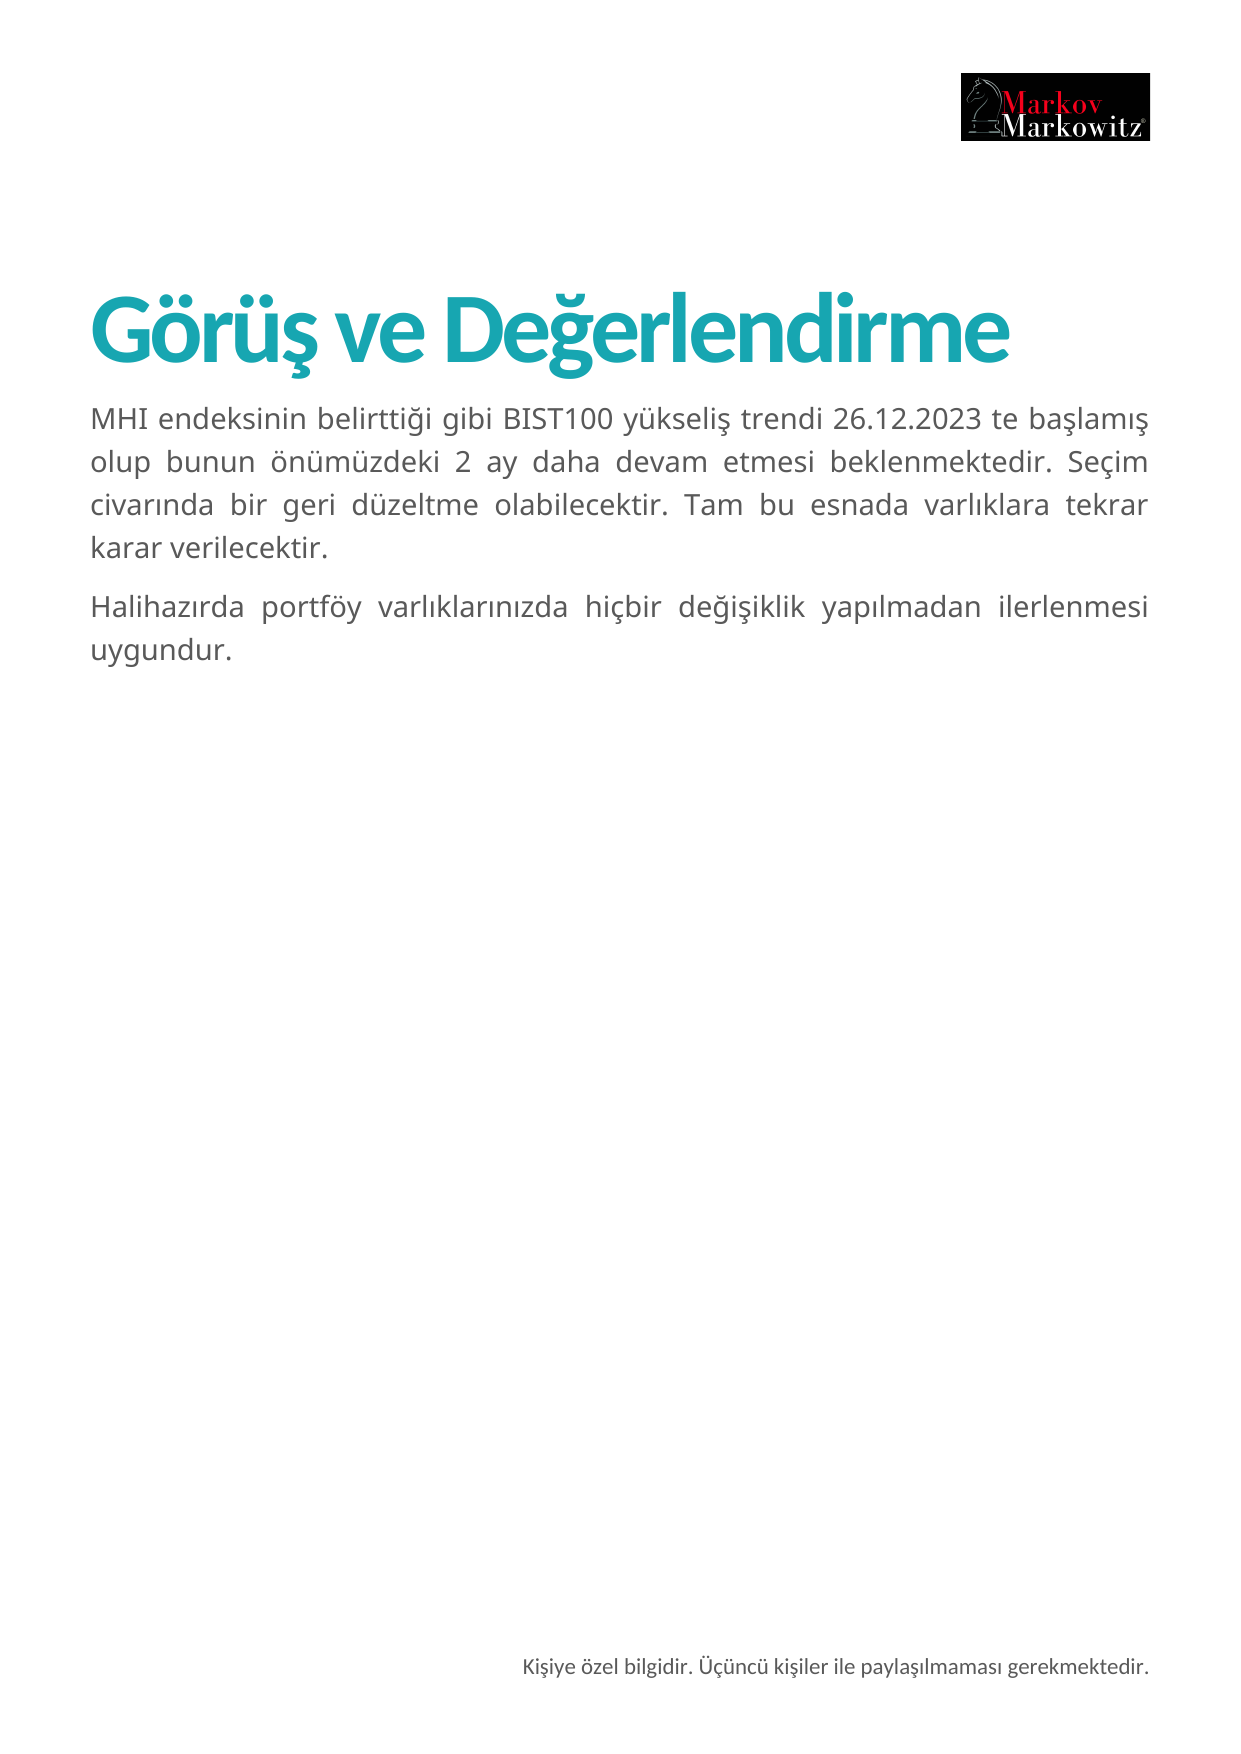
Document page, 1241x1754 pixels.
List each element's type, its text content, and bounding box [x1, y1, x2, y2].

picture [961, 73, 1151, 141]
text MHI endeksinin belirttiği gibi BIST100 yükseliş trendi 26.12.2023 te başlamış olup bunun önümüzdeki 2 ay daha devam etmesi beklenmektedir. Seçim civarında bir geri düzeltme olabilecektir. Tam bu esnada varlıklara tekrar karar verilecektir. [90, 398, 1150, 567]
text Görüş ve Değerlendirme [90, 284, 1150, 382]
text Halihazırda portföy varlıklarınızda hiçbir değişiklik yapılmadan ilerlenmesi uygundur. [90, 586, 1150, 669]
